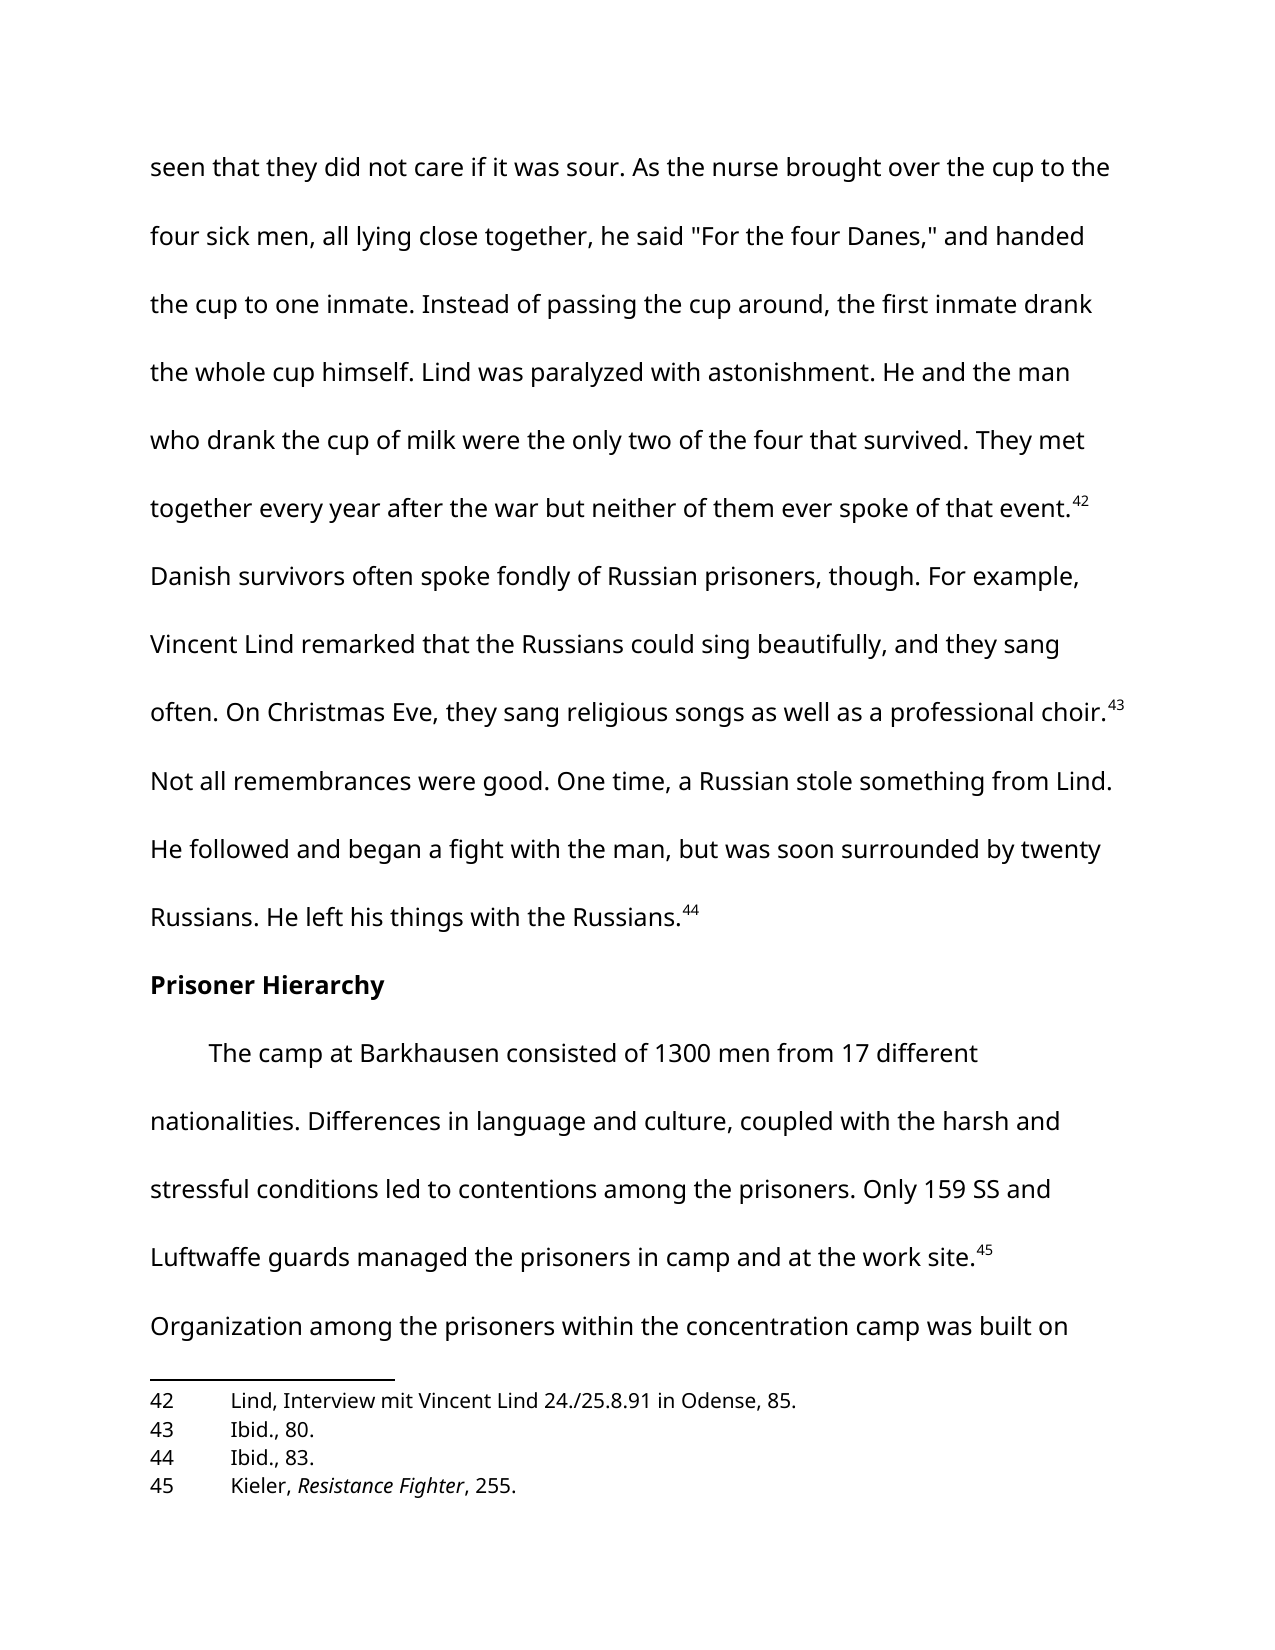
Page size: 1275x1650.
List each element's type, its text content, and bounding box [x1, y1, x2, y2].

text Danish survivors often spoke fondly of Russian prisoners, though. For example, Vincent Lind remarked that the Russians could sing beautifully, and they sang often. On Christmas Eve, they sang religious songs as well as a professional choir. Not all remembrances were good. One time, a Russian stole something from Lind. He followed and began a fight with the man, but was soon surrounded by twenty Russians. He left his things with the Russians. [150, 559, 1125, 933]
text Prisoner Hierarchy [150, 967, 1125, 1002]
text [150, 1036, 1125, 1342]
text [150, 150, 1125, 525]
